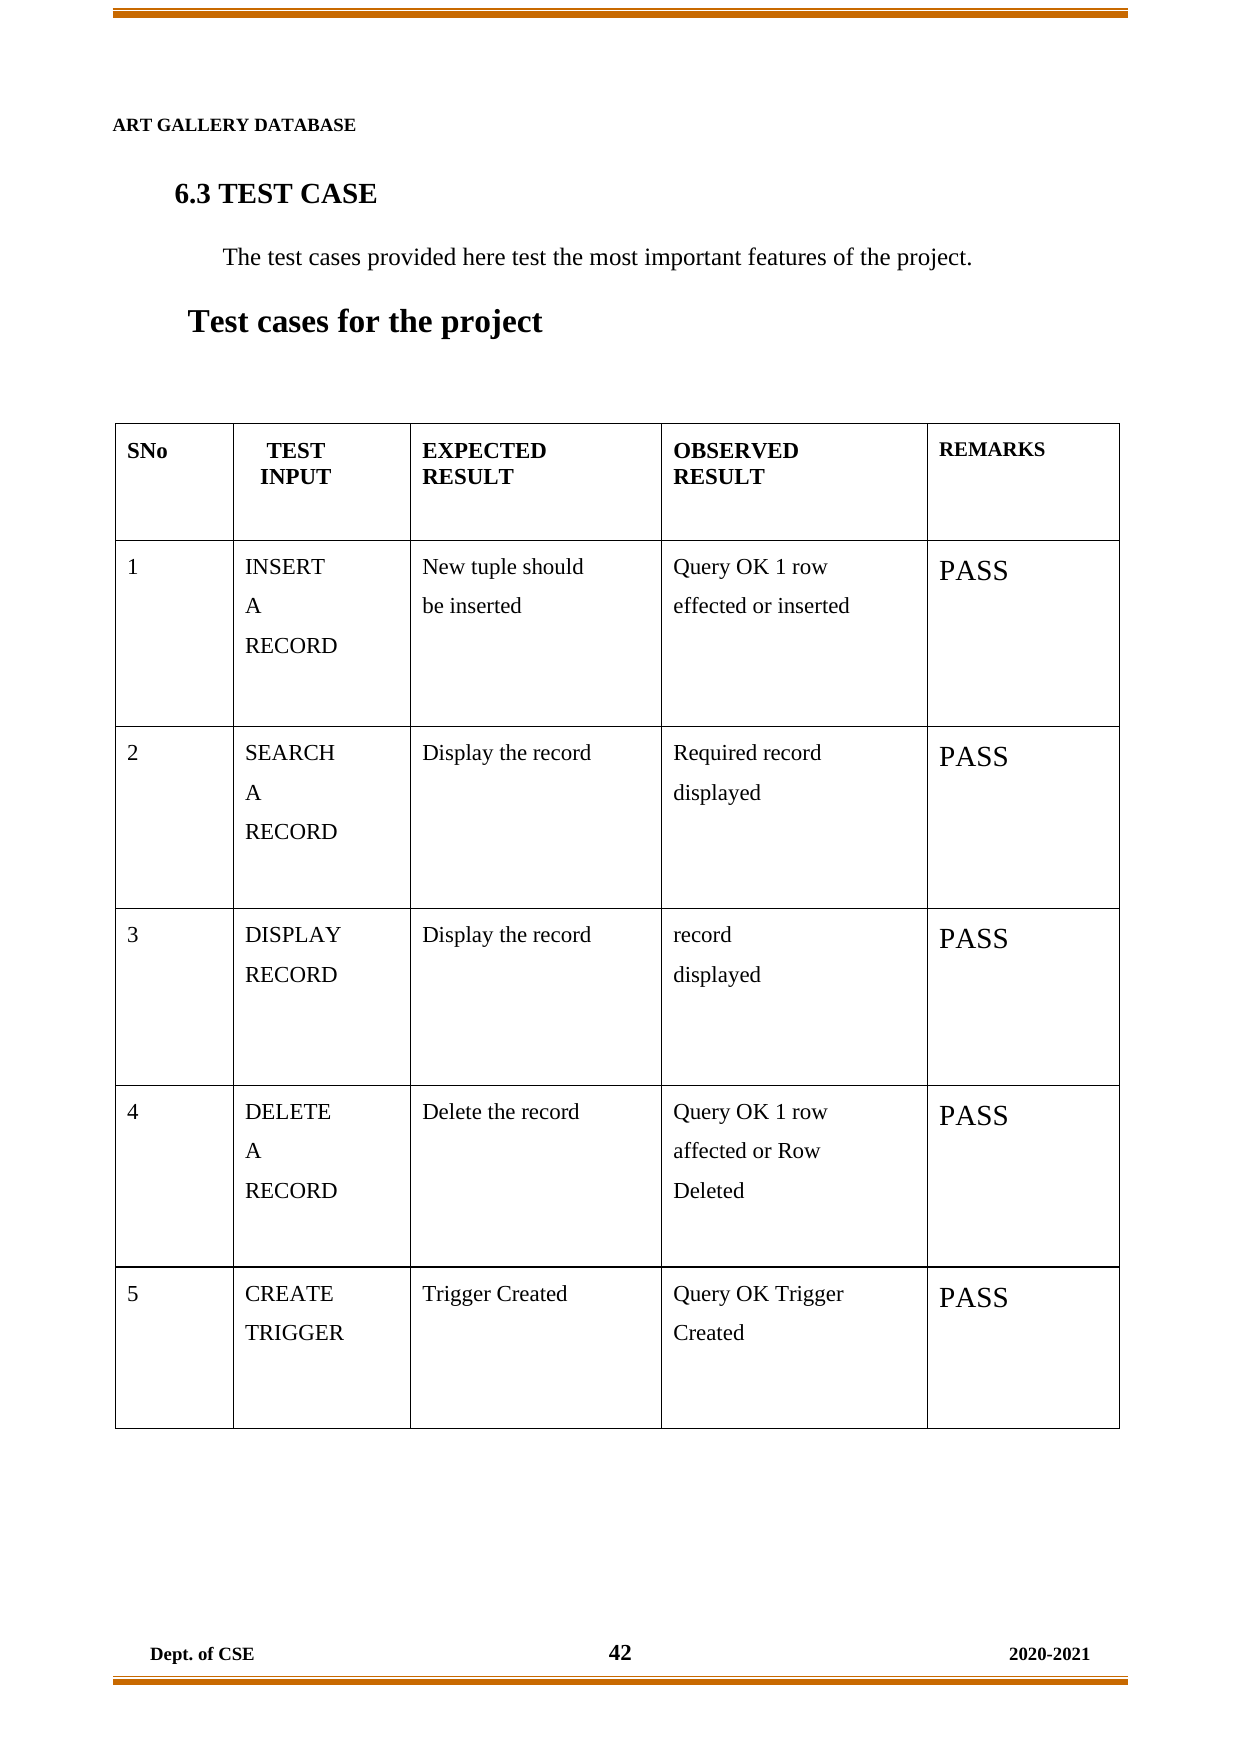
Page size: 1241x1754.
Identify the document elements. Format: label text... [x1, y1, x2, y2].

table_cell DISPLAY RECORD [234, 909, 410, 1084]
table_cell CREATE TRIGGER [234, 1268, 410, 1428]
table_cell INSERT A RECORD [234, 541, 410, 726]
table_cell 4 [116, 1086, 233, 1266]
table_cell Query OK Trigger Created [662, 1268, 927, 1428]
table_cell Delete the record [411, 1086, 661, 1266]
table_cell Query OK 1 row affected or Row Deleted [662, 1086, 927, 1266]
table_header TEST INPUT [234, 424, 410, 539]
table_cell 5 [116, 1268, 233, 1428]
table_cell Display the record [411, 909, 661, 1084]
table_cell 2 [116, 727, 233, 908]
table_cell Display the record [411, 727, 661, 908]
table_cell PASS [928, 1086, 1119, 1266]
table_cell PASS [928, 541, 1119, 726]
table_header REMARKS [928, 424, 1119, 539]
list 6.3 TEST CASE [160, 176, 1074, 209]
table_cell Required record displayed [662, 727, 927, 908]
list Test cases for the project [187, 302, 1128, 340]
table_cell record displayed [662, 909, 927, 1084]
table_cell PASS [928, 1268, 1119, 1428]
list The test cases provided here test the most important features of the project. [160, 242, 1074, 271]
table_cell Query OK 1 row effected or inserted [662, 541, 927, 726]
table_cell PASS [928, 909, 1119, 1084]
table_header SNo [116, 424, 233, 539]
table_cell DELETE A RECORD [234, 1086, 410, 1266]
table_cell New tuple should be inserted [411, 541, 661, 726]
table_cell 1 [116, 541, 233, 726]
table_cell Trigger Created [411, 1268, 661, 1428]
table_cell 3 [116, 909, 233, 1084]
table_header OBSERVED RESULT [662, 424, 927, 539]
table_header EXPECTED RESULT [411, 424, 661, 539]
table_cell PASS [928, 727, 1119, 908]
table_cell SEARCH A RECORD [234, 727, 410, 908]
